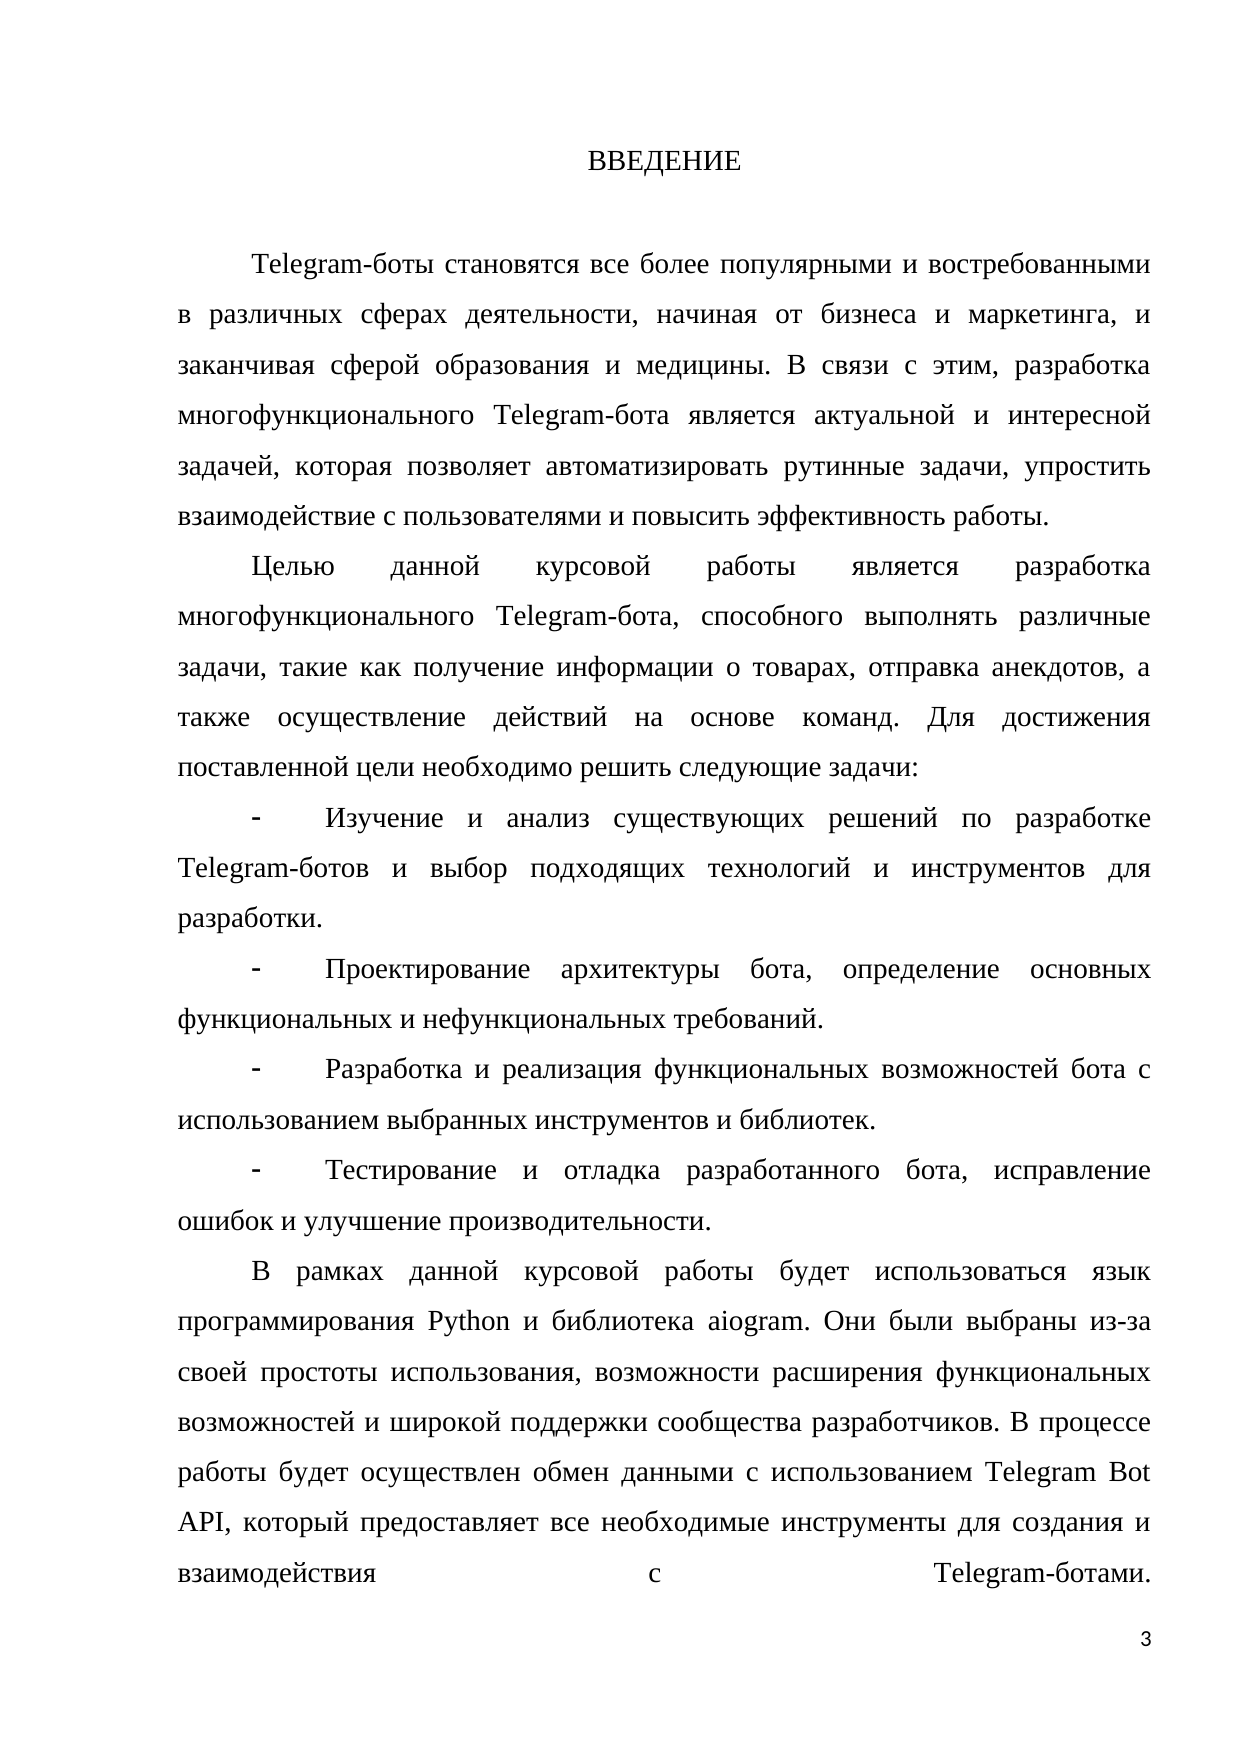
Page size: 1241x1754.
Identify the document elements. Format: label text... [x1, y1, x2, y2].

text Telegram-боты становятся все более популярными и востребованными в различных сферах деятельности, начиная от бизнеса и маркетинга, и заканчивая сферой образования и медицины. В связи с этим, разработка многофункционального Telegram-бота является актуальной и интересной задачей, которая позволяет автоматизировать рутинные задачи, упростить взаимодействие с пользователями и повысить эффективность работы. [177, 246, 1152, 531]
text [177, 1253, 1152, 1588]
list Изучение и анализ существующих решений по разработке Telegram-ботов и выбор подходящих технологий и инструментов для разработки. [177, 800, 1152, 934]
subtitle ВВЕДЕНИЕ [177, 143, 1152, 177]
list Тестирование и отладка разработанного бота, исправление ошибок и улучшение производительности. [177, 1152, 1152, 1236]
text Целью данной курсовой работы является разработка многофункционального Telegram-бота, способного выполнять различные задачи, такие как получение информации о товарах, отправка анекдотов, а также осуществление действий на основе команд. Для достижения поставленной цели необходимо решить следующие задачи: [177, 548, 1152, 783]
list Проектирование архитектуры бота, определение основных функциональных и нефункциональных требований. [177, 951, 1152, 1035]
list Разработка и реализация функциональных возможностей бота с использованием выбранных инструментов и библиотек. [177, 1052, 1152, 1136]
